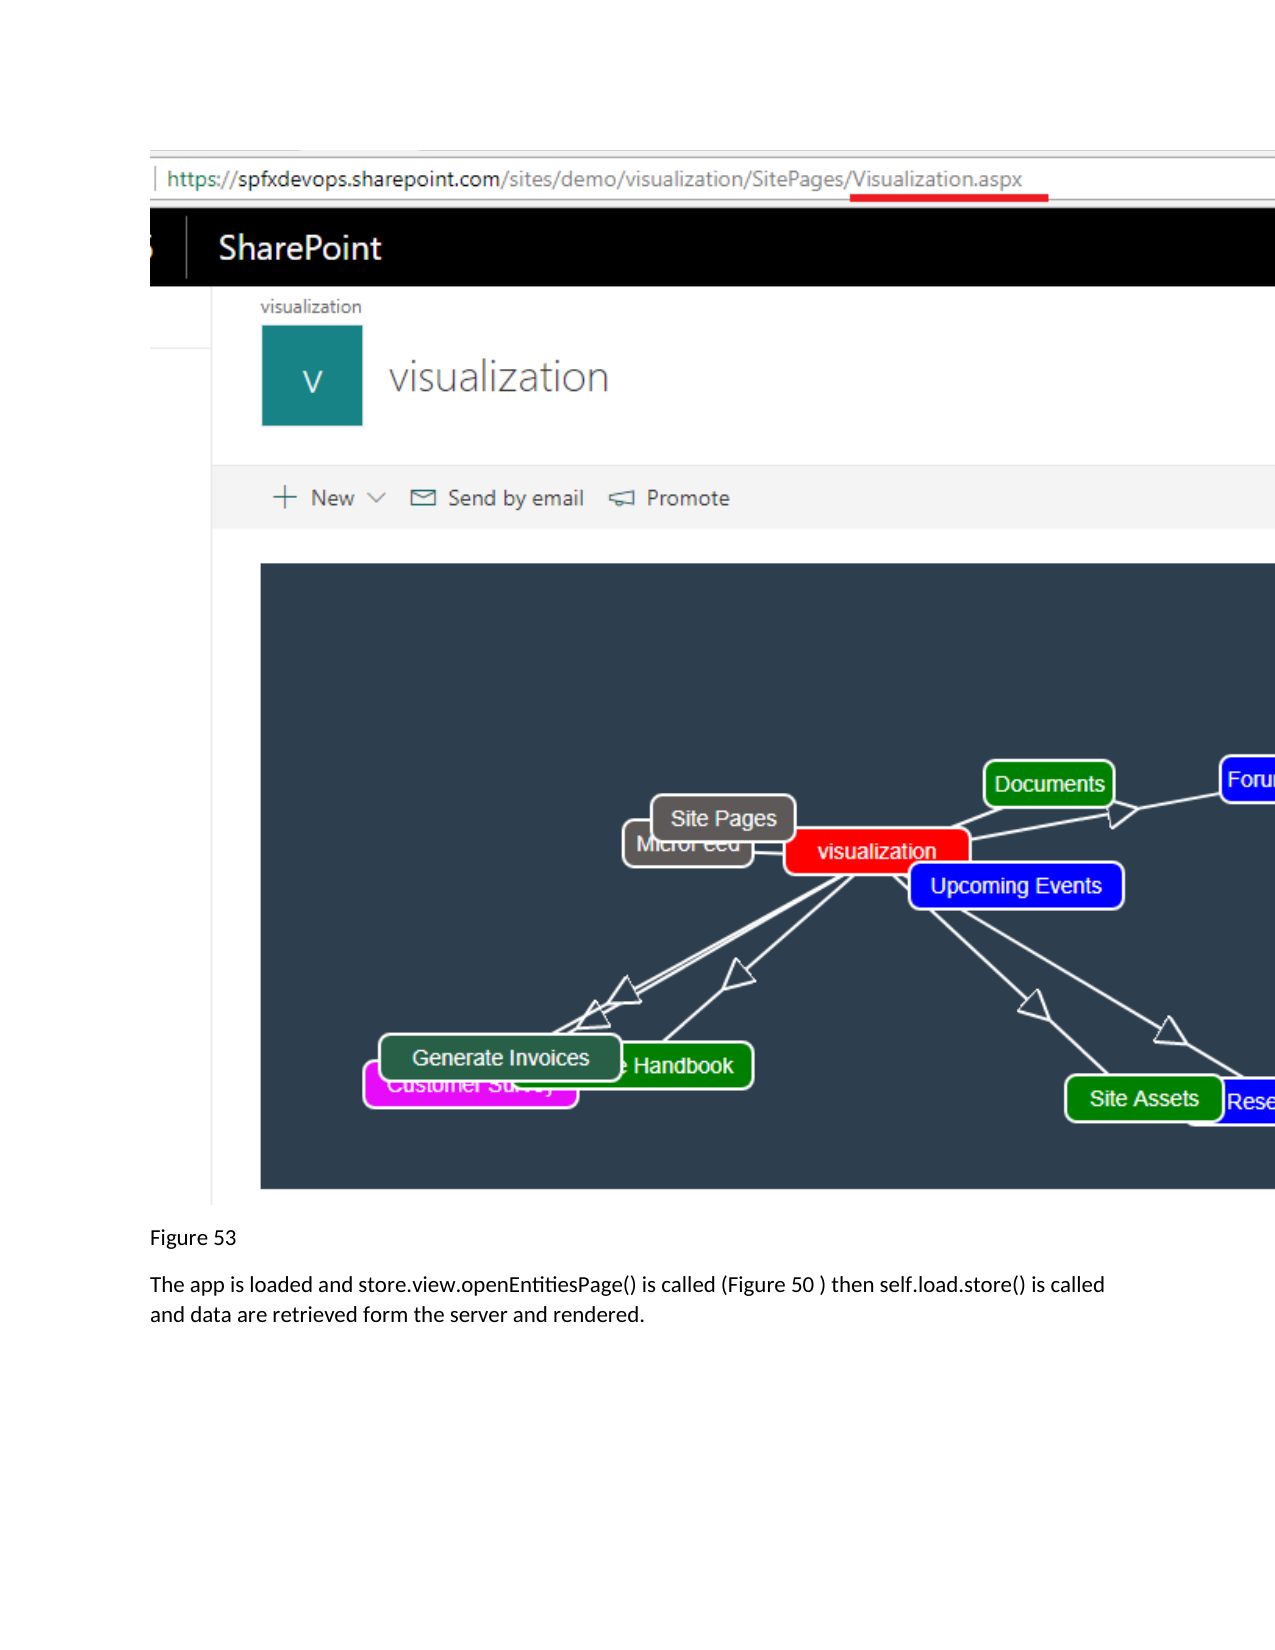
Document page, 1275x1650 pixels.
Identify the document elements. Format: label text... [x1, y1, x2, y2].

picture [150, 150, 1275, 1205]
text The app is loaded and store.view.openEntitiesPage() is called (Figure 50 ) then self.load.store() is called and data are retrieved form the server and rendered. [150, 1270, 1125, 1329]
text Figure 53 [150, 1223, 1125, 1252]
